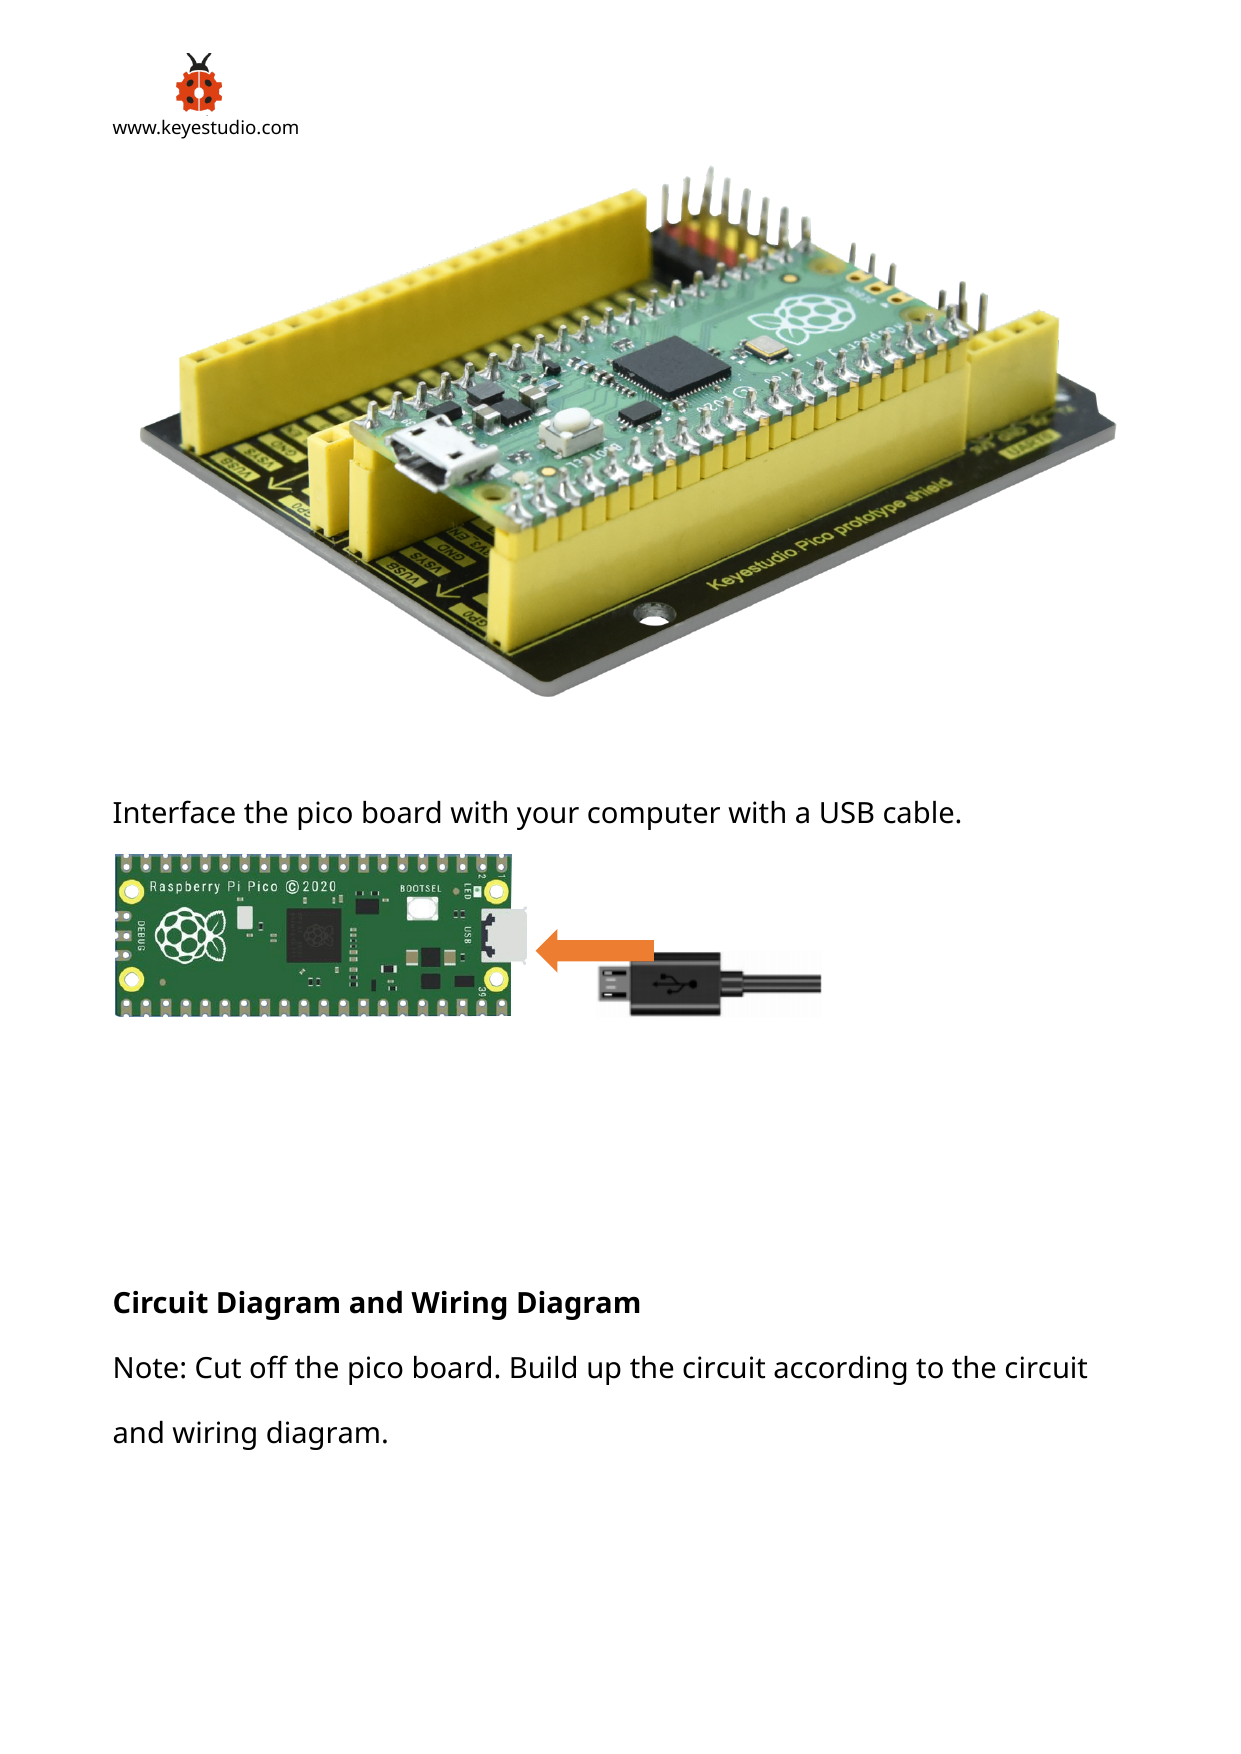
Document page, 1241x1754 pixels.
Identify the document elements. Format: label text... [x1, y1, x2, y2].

picture [134, 162, 1117, 698]
text Interface the pico board with your computer with a USB cable. [112, 779, 1128, 844]
picture [595, 951, 826, 1018]
text Note: Cut off the pico board. Build up the circuit according to the circuit and wiring diagram. [112, 1334, 1128, 1464]
picture [164, 53, 241, 116]
picture [112, 852, 528, 1018]
list Circuit Diagram and Wiring Diagram [112, 1269, 1128, 1334]
